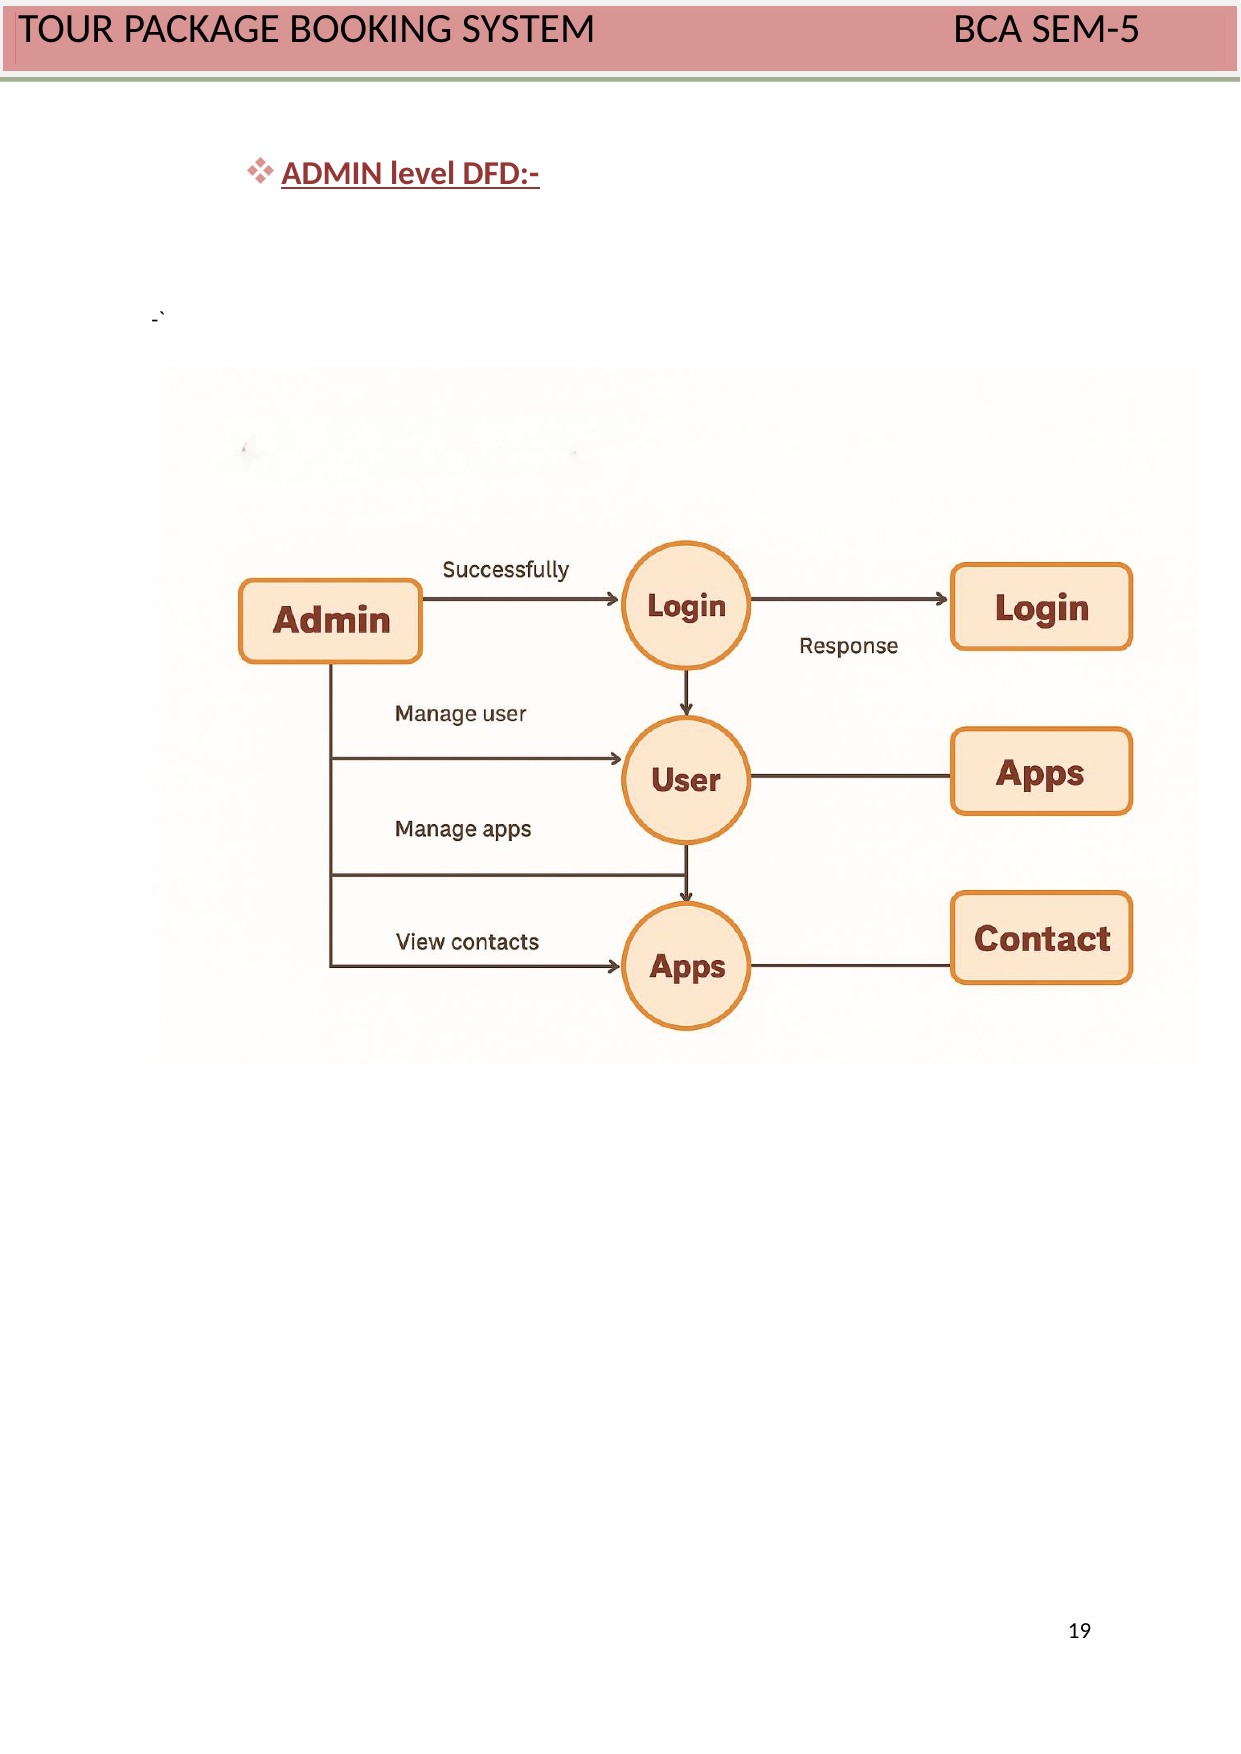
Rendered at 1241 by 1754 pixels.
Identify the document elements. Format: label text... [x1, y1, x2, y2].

picture [0, 77, 1241, 82]
picture [151, 366, 1199, 1064]
list ADMIN level DFD:- [244, 152, 1197, 193]
picture [3, 12, 1237, 64]
text -` [151, 306, 1197, 334]
